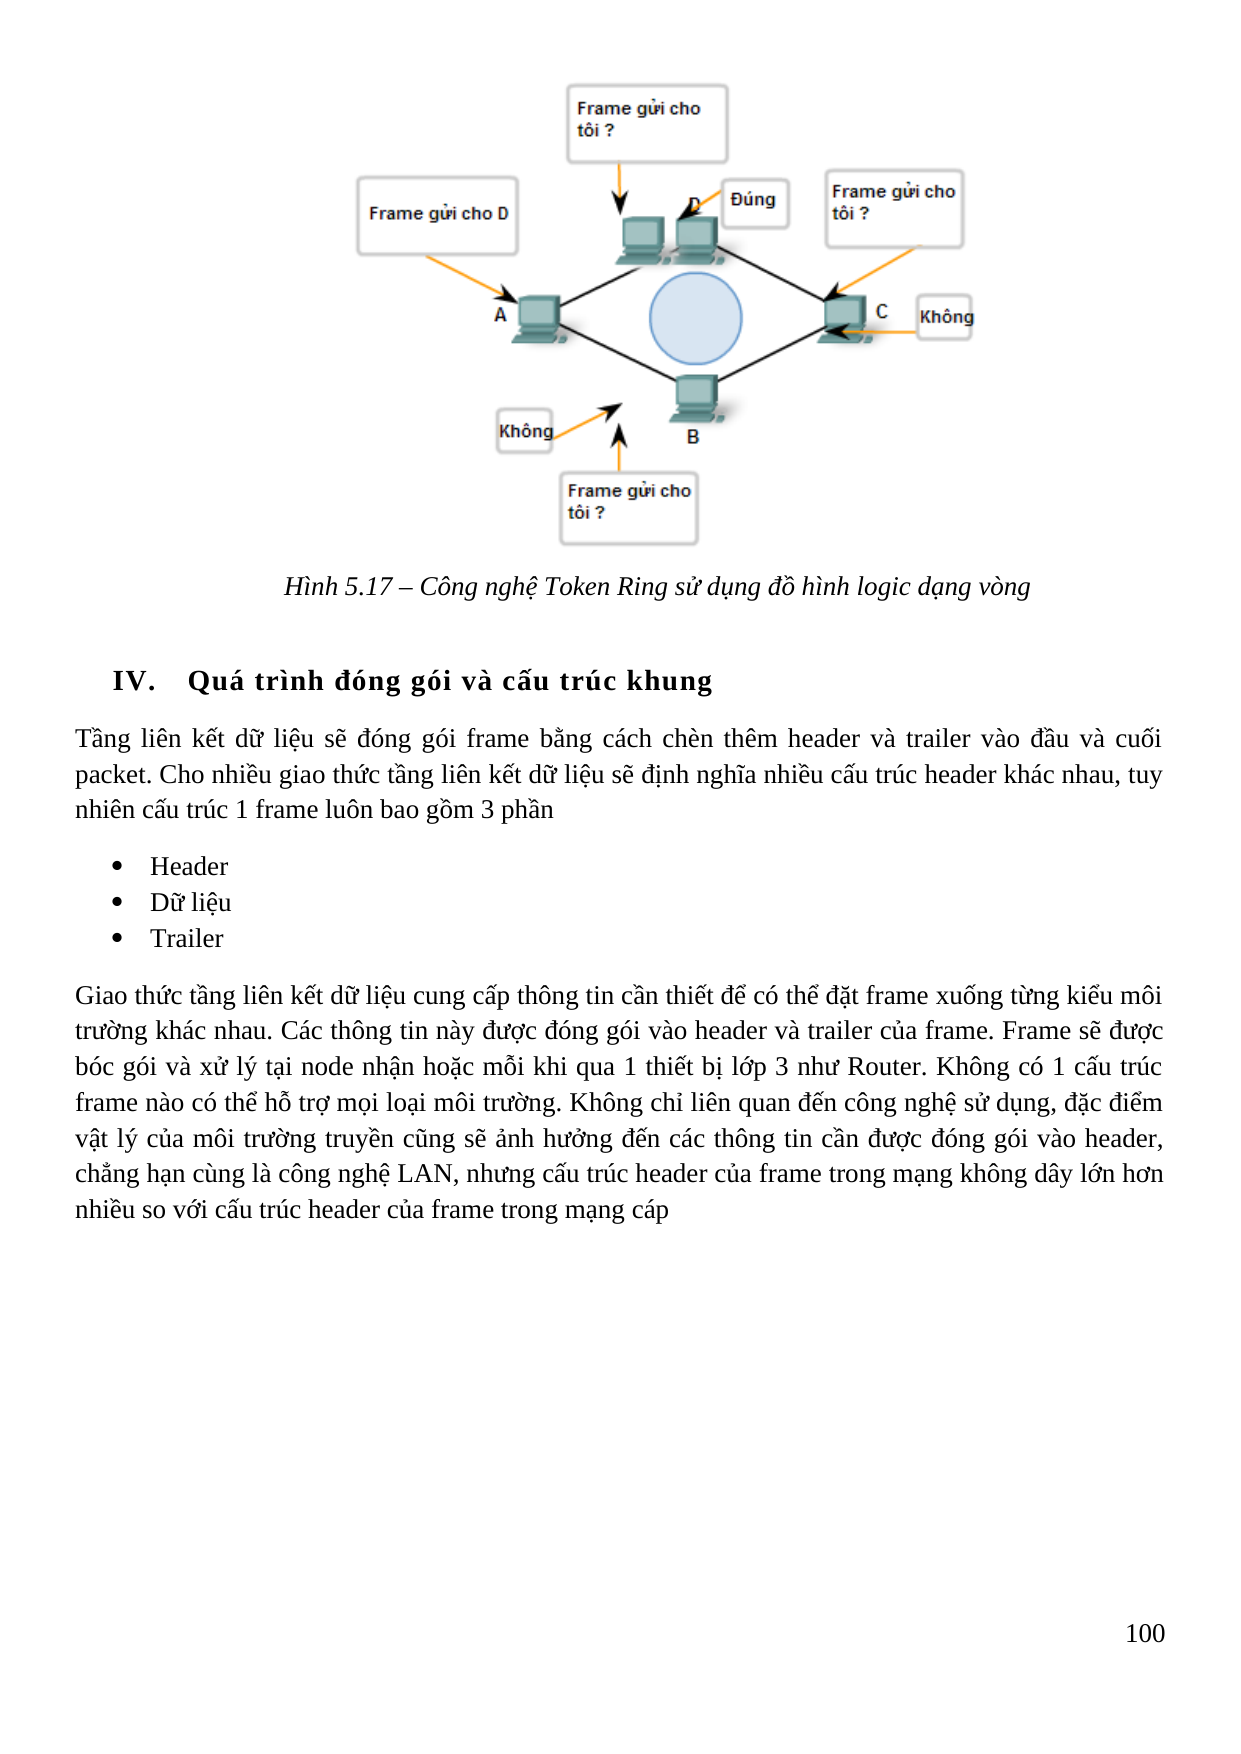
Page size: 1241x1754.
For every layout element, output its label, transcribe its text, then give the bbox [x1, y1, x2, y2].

list Dữ liệu [112, 886, 1165, 917]
list Hình 5.17 – Công nghệ Token Ring sử dụng đồ hình logic dạng vòng [150, 570, 1165, 602]
subtitle Quá trình đóng gói và cấu trúc khung [112, 663, 1165, 696]
list Header [112, 850, 1165, 881]
text Tầng liên kết dữ liệu sẽ đóng gói frame bằng cách chèn thêm header và trailer vào đầu và cuối packet. Cho nhiều giao thức tầng liên kết dữ liệu sẽ định nghĩa nhiều cấu trúc header khác nhau, tuy nhiên cấu trúc 1 frame luôn bao gồm 3 phần [75, 722, 1165, 825]
picture [310, 75, 1005, 566]
list Trailer [112, 922, 1165, 953]
text Giao thức tầng liên kết dữ liệu cung cấp thông tin cần thiết để có thể đặt frame xuống từng kiểu môi trường khác nhau. Các thông tin này được đóng gói vào header và trailer của frame. Frame sẽ được bóc gói và xử lý tại node nhận hoặc mỗi khi qua 1 thiết bị lớp 3 như Router. Không có 1 cấu trúc frame nào có thể hỗ trợ mọi loại môi trường. Không chỉ liên quan đến công nghệ sử dụng, đặc điểm vật lý của môi trường truyền cũng sẽ ảnh hưởng đến các thông tin cần được đóng gói vào header, chẳng hạn cùng là công nghệ LAN, nhưng cấu trúc header của frame trong mạng không dây lớn hơn nhiều so với cấu trúc header của frame trong mạng cáp [75, 979, 1165, 1224]
